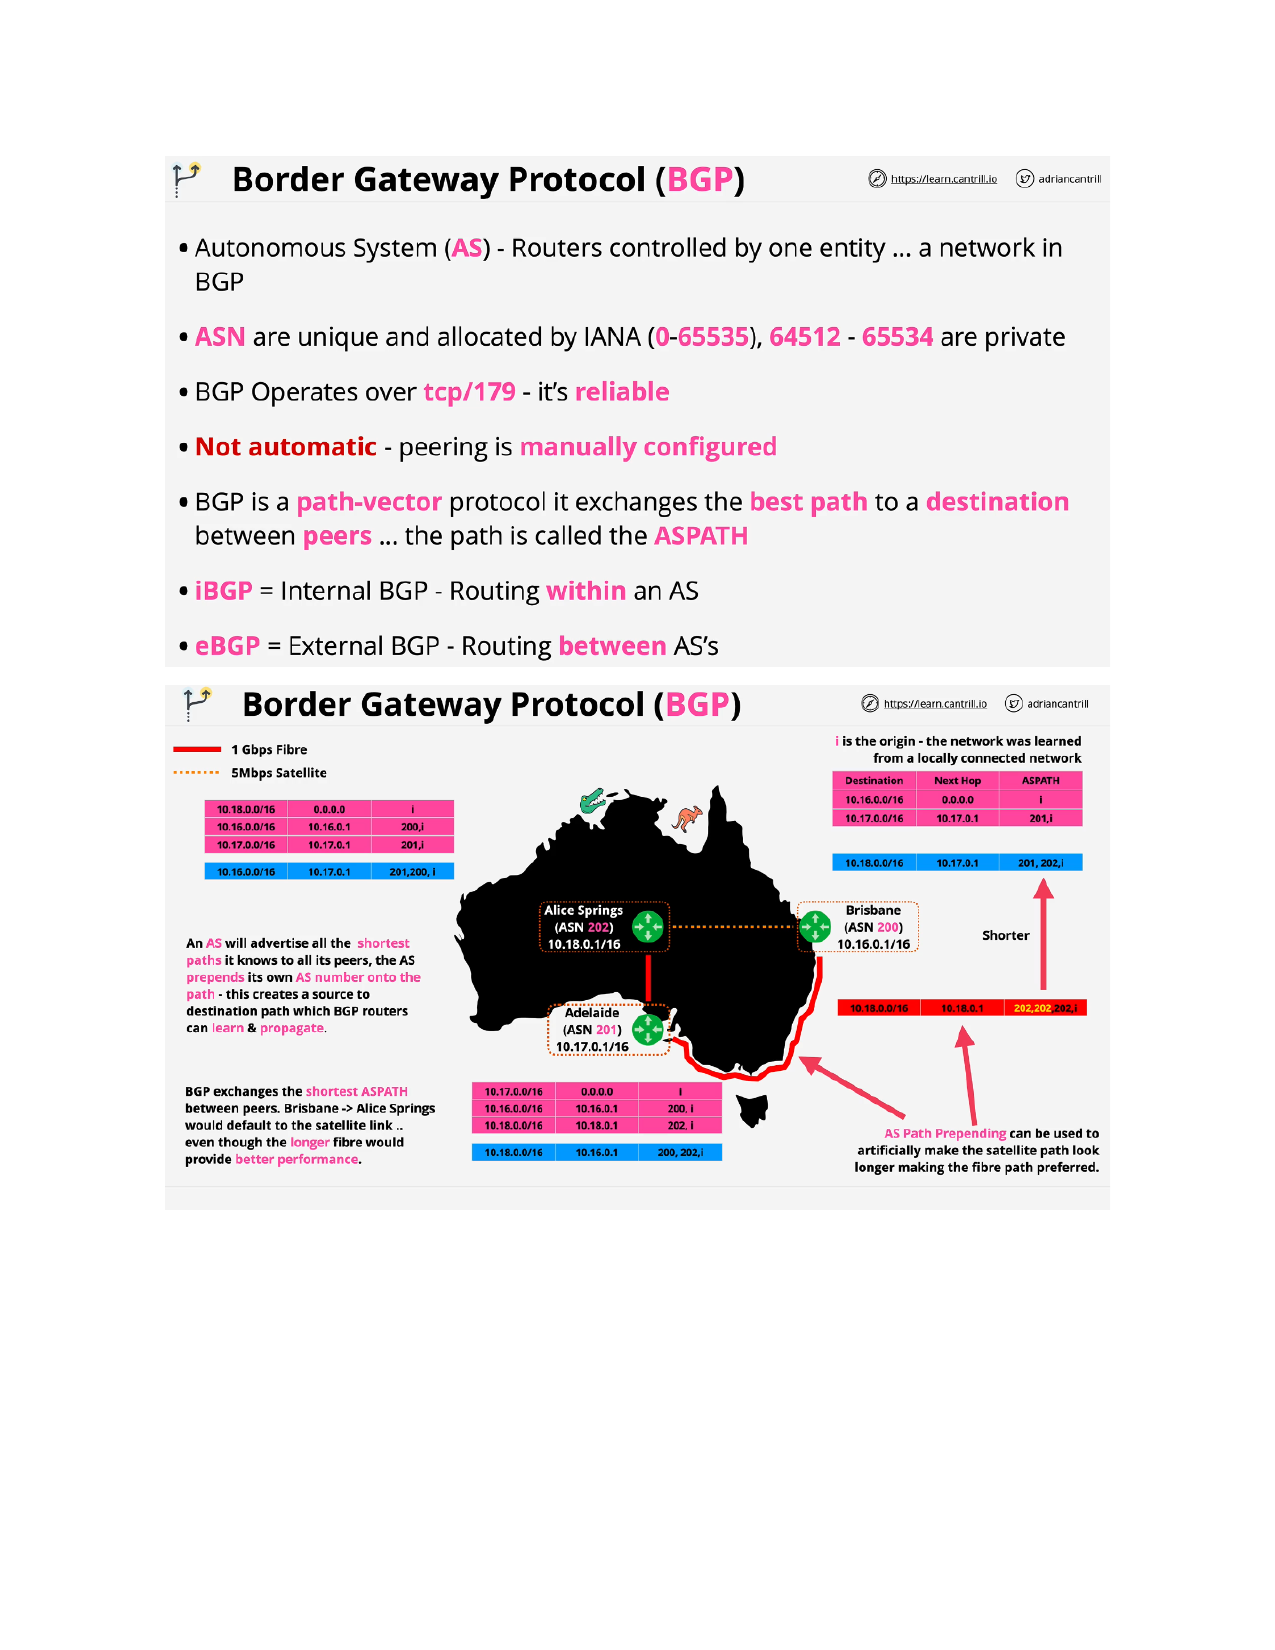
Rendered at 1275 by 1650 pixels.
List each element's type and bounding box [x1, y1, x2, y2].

picture [165, 685, 1111, 1210]
picture [165, 156, 1111, 667]
